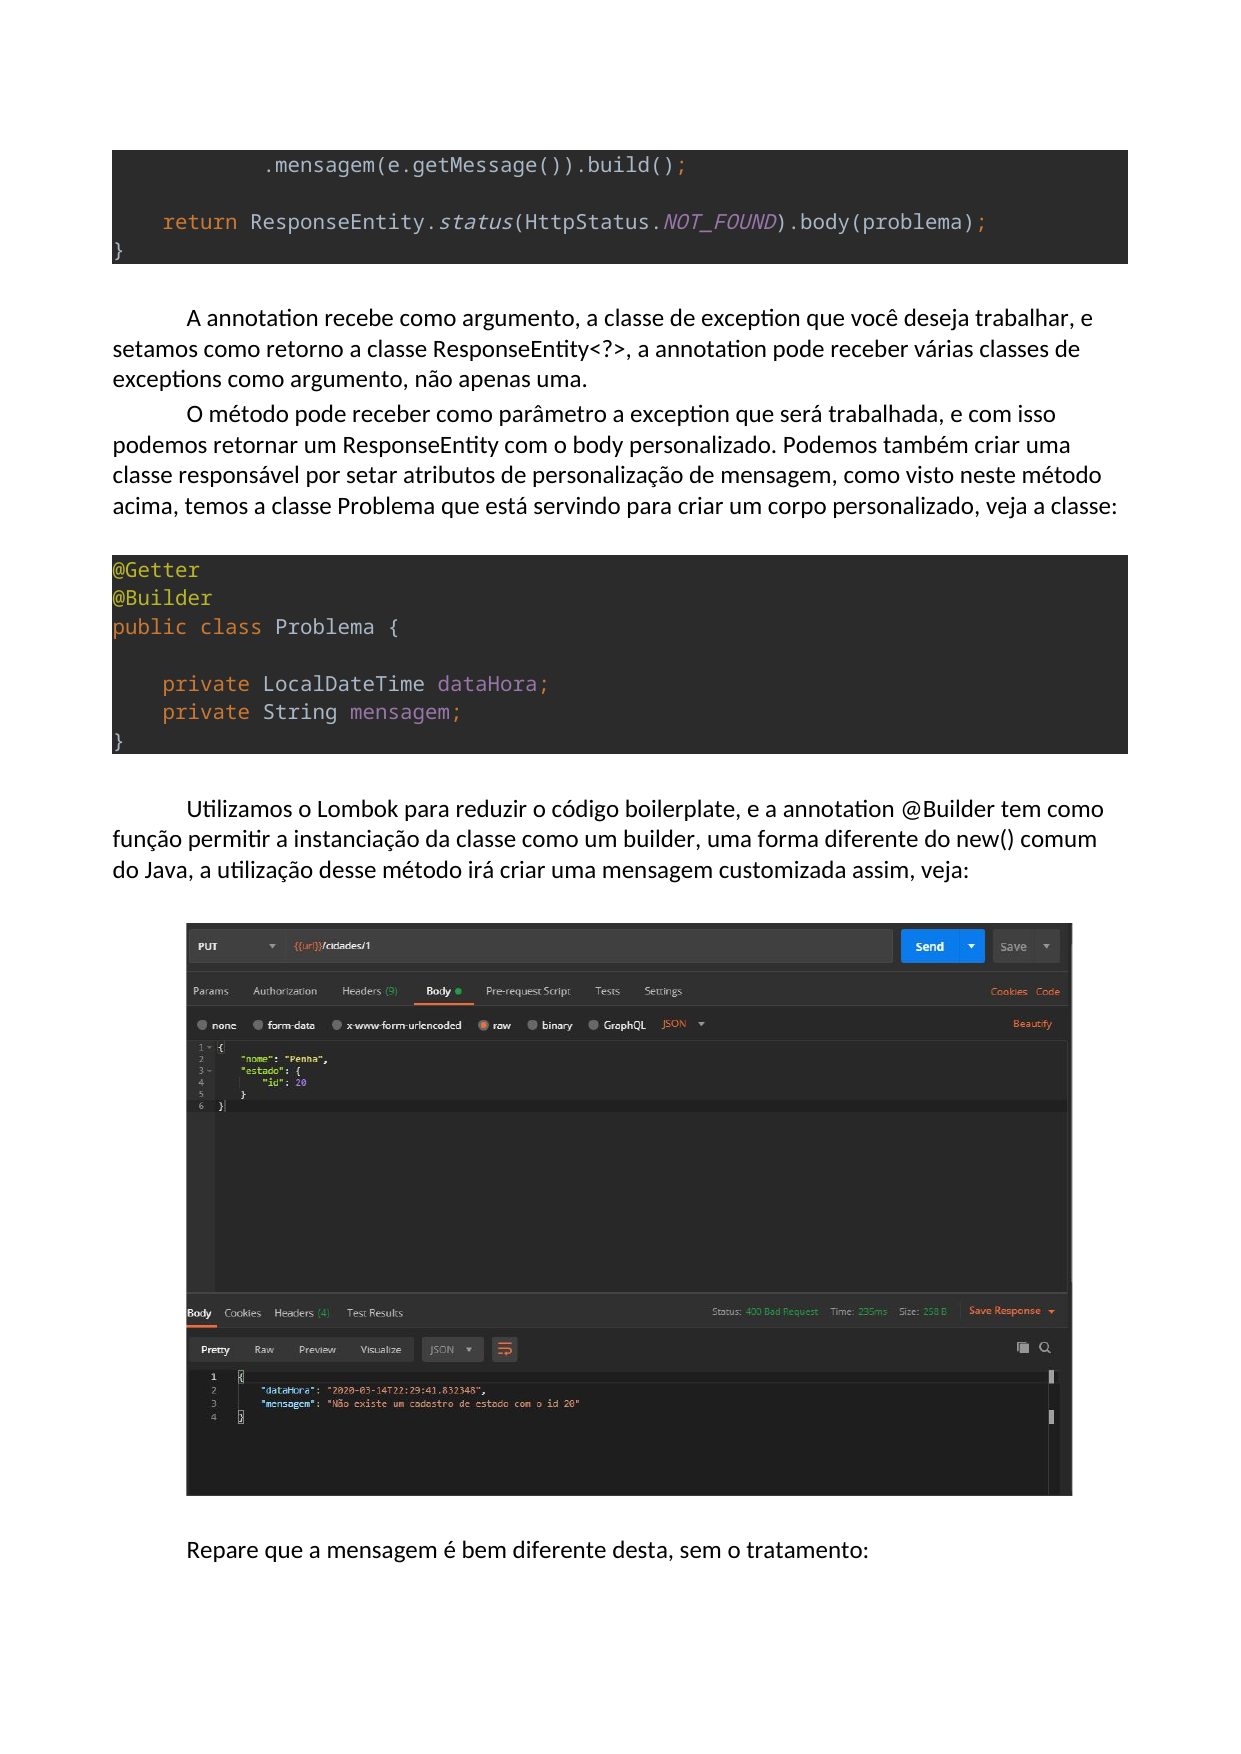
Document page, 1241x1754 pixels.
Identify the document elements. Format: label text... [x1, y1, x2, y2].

picture [186, 923, 1073, 1496]
text O método pode receber como parâmetro a exception que será trabalhada, e com isso podemos retornar um ResponseEntity com o body personalizado. Podemos também criar uma classe responsável por setar atributos de personalização de mensagem, como visto neste método acima, temos a classe Problema que está servindo para criar um corpo personalizado, veja a classe: [112, 398, 1128, 520]
text A annotation recebe como argumento, a classe de exception que você deseja trabalhar, e setamos como retorno a classe ResponseEntity<?>, a annotation pode receber várias classes de exceptions como argumento, não apenas uma. [112, 303, 1128, 394]
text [112, 150, 1128, 264]
text @Getter @Builder public class Problema { private LocalDateTime dataHora; private String mensagem; } [112, 555, 1128, 754]
text Utilizamos o Lombok para reduzir o código boilerplate, e a annotation @Builder tem como função permitir a instanciação da classe como um builder, uma forma diferente do new() comum do Java, a utilização desse método irá criar uma mensagem customizada assim, veja: [112, 793, 1128, 884]
text Repare que a mensagem é bem diferente desta, sem o tratamento: [112, 1534, 1128, 1565]
